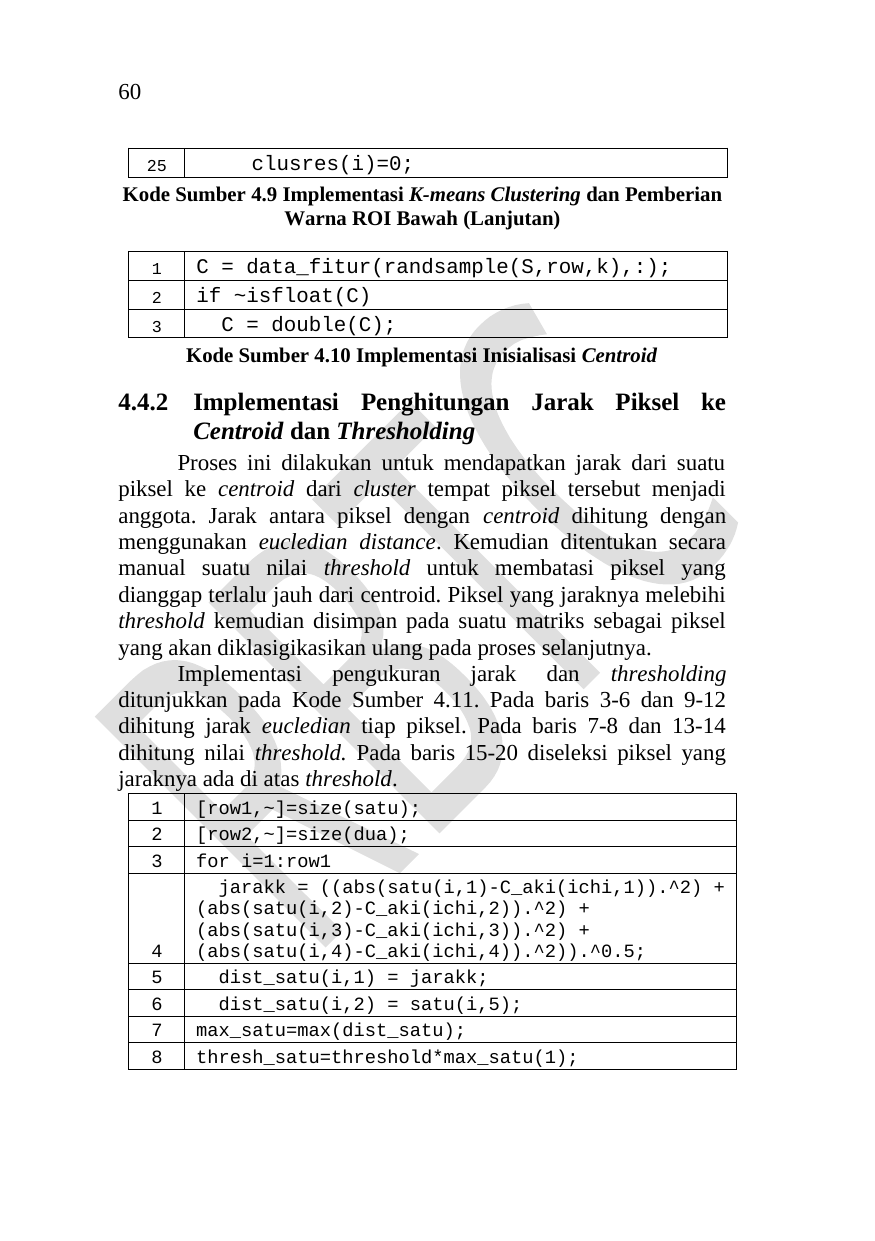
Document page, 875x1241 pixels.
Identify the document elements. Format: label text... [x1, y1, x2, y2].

table_cell 8 [129, 1043, 184, 1069]
table_cell jarakk = ((abs(satu(i,1)-C_aki(ichi,1)).^2) + (abs(satu(i,2)-C_aki(ichi,2)).^2) + (abs(satu(i,3)-C_aki(ichi,3)).^2) + (abs(satu(i,4)-C_aki(ichi,4)).^2)).^0.5; [185, 874, 736, 963]
table_cell [row2,~]=size(dua); [185, 821, 736, 846]
table_cell 2 [129, 281, 184, 308]
table_cell dist_satu(i,1) = jarakk; [185, 964, 736, 989]
table_cell 2 [129, 821, 184, 846]
table_cell 3 [129, 310, 184, 337]
table_cell 4 [129, 874, 184, 963]
table_cell 25 [129, 149, 184, 177]
table_cell C = double(C); [185, 310, 727, 337]
table_cell clusres(i)=0; [185, 149, 727, 177]
table_cell 7 [129, 1017, 184, 1042]
text Implementasi pengukuran jarak dan thresholding ditunjukkan pada Kode Sumber 4.11. Pada baris 3-6 dan 9-12 dihitung jarak eucledian tiap piksel. Pada baris 7-8 dan 13-14 dihitung nilai threshold. Pada baris 15-20 diseleksi piksel yang jaraknya ada di atas threshold. [118, 660, 726, 792]
table_cell thresh_satu=threshold*max_satu(1); [185, 1043, 736, 1069]
table_header C = data_fitur(randsample(S,row,k),:); [185, 252, 727, 279]
table_cell max_satu=max(dist_satu); [185, 1017, 736, 1042]
table_header 1 [129, 252, 184, 279]
table_cell 3 [129, 847, 184, 873]
table_cell 5 [129, 964, 184, 989]
subtitle Implementasi Penghitungan Jarak Piksel ke Centroid dan Thresholding [118, 387, 726, 445]
table_cell if ~isfloat(C) [185, 281, 727, 308]
table_cell for i=1:row1 [185, 847, 736, 873]
text Proses ini dilakukan untuk mendapatkan jarak dari suatu piksel ke centroid dari cluster tempat piksel tersebut menjadi anggota. Jarak antara piksel dengan centroid dihitung dengan menggunakan eucledian distance. Kemudian ditentukan secara manual suatu nilai threshold untuk membatasi piksel yang dianggap terlalu jauh dari centroid. Piksel yang jaraknya melebihi threshold kemudian disimpan pada suatu matriks sebagai piksel yang akan diklasigikasikan ulang pada proses selanjutnya. [118, 449, 726, 660]
table_cell 6 [129, 990, 184, 1016]
text Kode Sumber 4.10 Implementasi Inisialisasi Centroid [118, 342, 726, 367]
table_header [row1,~]=size(satu); [185, 794, 736, 820]
table_cell dist_satu(i,2) = satu(i,5); [185, 990, 736, 1016]
text Kode Sumber 4.9 Implementasi K-means Clustering dan Pemberian Warna ROI Bawah (Lanjutan) [118, 182, 726, 230]
table_header 1 [129, 794, 184, 820]
